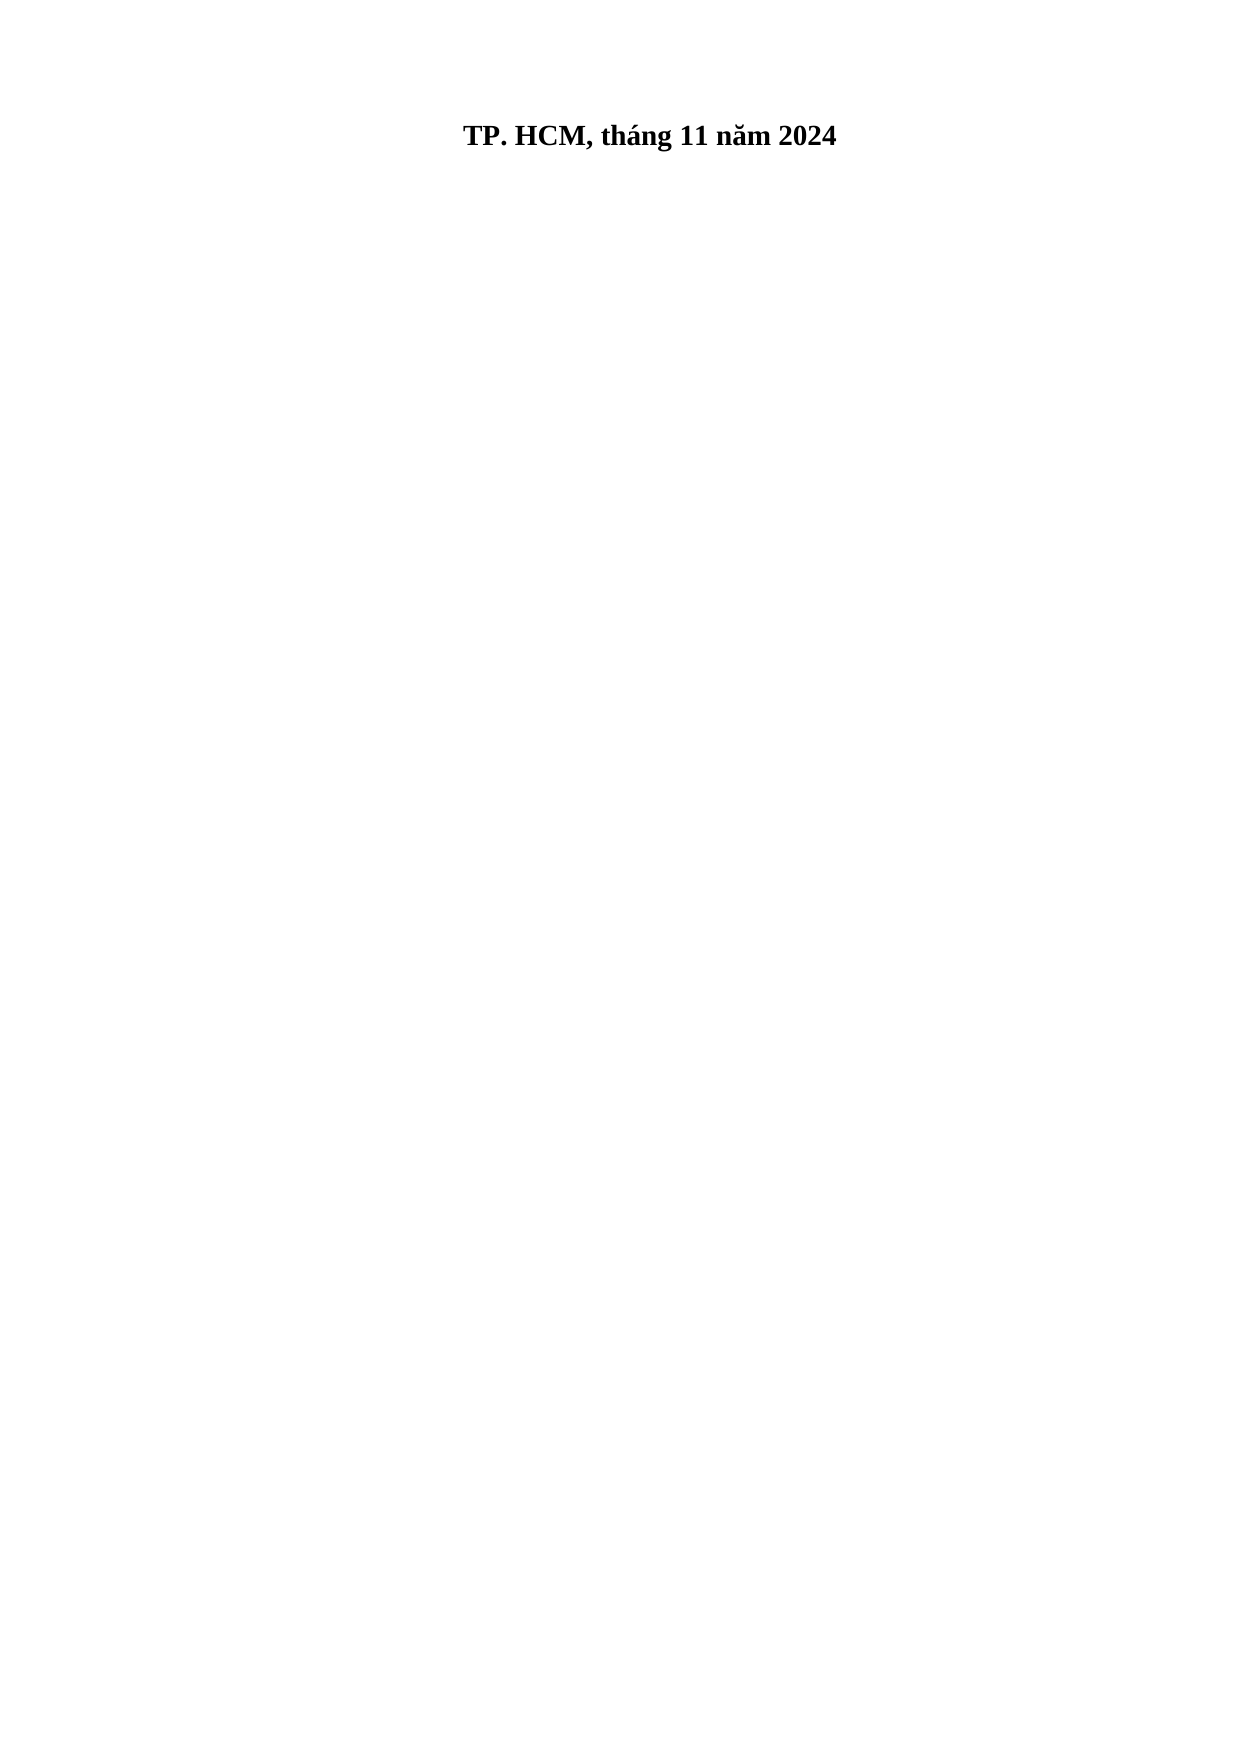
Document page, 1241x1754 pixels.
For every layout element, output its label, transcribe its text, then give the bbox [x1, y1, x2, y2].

text TP. HCM, tháng 11 năm 2024 [177, 118, 1122, 152]
